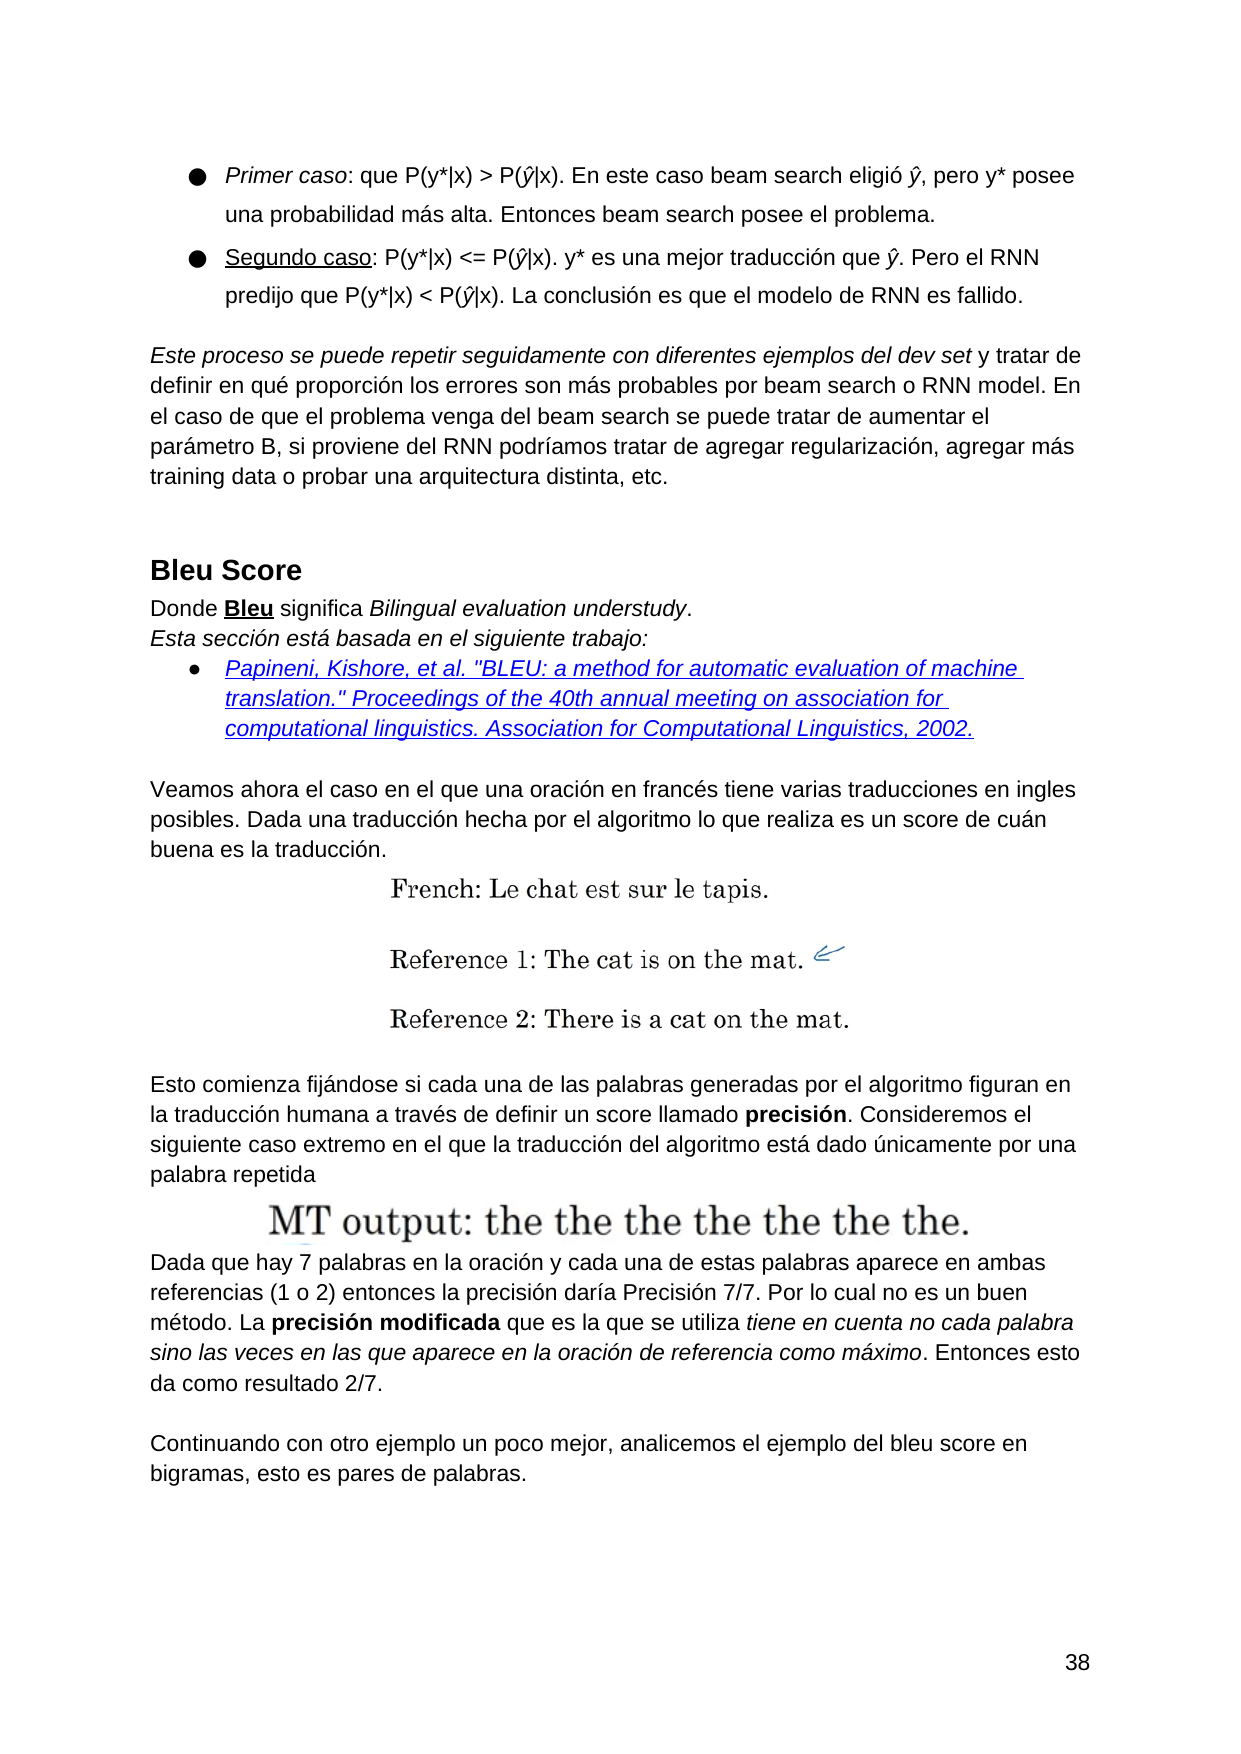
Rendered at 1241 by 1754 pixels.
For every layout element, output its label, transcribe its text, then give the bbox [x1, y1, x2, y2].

list Primer caso: que P(y*|x) > P(ŷ|x). En este caso beam search eligió ŷ, pero y* posee una probabilidad más alta. Entonces beam search posee el problema. [187, 150, 1090, 227]
text Veamos ahora el caso en el que una oración en francés tiene varias traducciones en ingles posibles. Dada una traducción hecha por el algoritmo lo que realiza es un score de cuán buena es la traducción. [150, 776, 1090, 863]
text Esto comienza fijándose si cada una de las palabras generadas por el algoritmo figuran en la traducción humana a través de definir un score llamado precisión. Consideremos el siguiente caso extremo en el que la traducción del algoritmo está dado únicamente por una palabra repetida [150, 1071, 1090, 1188]
list Segundo caso: P(y*|x) <= P(ŷ|x). y* es una mejor traducción que ŷ. Pero el RNN predijo que P(y*|x) < P(ŷ|x). La conclusión es que el modelo de RNN es fallido. [187, 231, 1090, 308]
text Esta sección está basada en el siguiente trabajo: [150, 625, 1090, 651]
text Donde Bleu significa Bilingual evaluation understudy. [150, 594, 1090, 621]
subtitle Bleu Score [150, 553, 1090, 586]
text Dada que hay 7 palabras en la oración y cada una de estas palabras aparece en ambas referencias (1 o 2) entonces la precisión daría Precisión 7/7. Por lo cual no es un buen método. La precisión modificada que es la que se utiliza tiene en cuenta no cada palabra sino las veces en las que aparece en la oración de referencia como máximo. Entonces esto da como resultado 2/7. [150, 1249, 1090, 1396]
picture [387, 866, 853, 1037]
text Este proceso se puede repetir seguidamente con diferentes ejemplos del dev set y tratar de definir en qué proporción los errores son más probables por beam search o RNN model. En el caso de que el problema venga del beam search se puede tratar de aumentar el parámetro B, si proviene del RNN podríamos tratar de agregar regularización, agregar más training data o probar una arquitectura distinta, etc. [150, 342, 1090, 489]
text Continuando con otro ejemplo un poco mejor, analicemos el ejemplo del bleu score en bigramas, esto es pares de palabras. [150, 1430, 1090, 1486]
list Papineni, Kishore, et al. "BLEU: a method for automatic evaluation of machine translation." Proceedings of the 40th annual meeting on association for computational linguistics. Association for Computational Linguistics, 2002. [187, 655, 1090, 742]
picture [265, 1191, 975, 1245]
